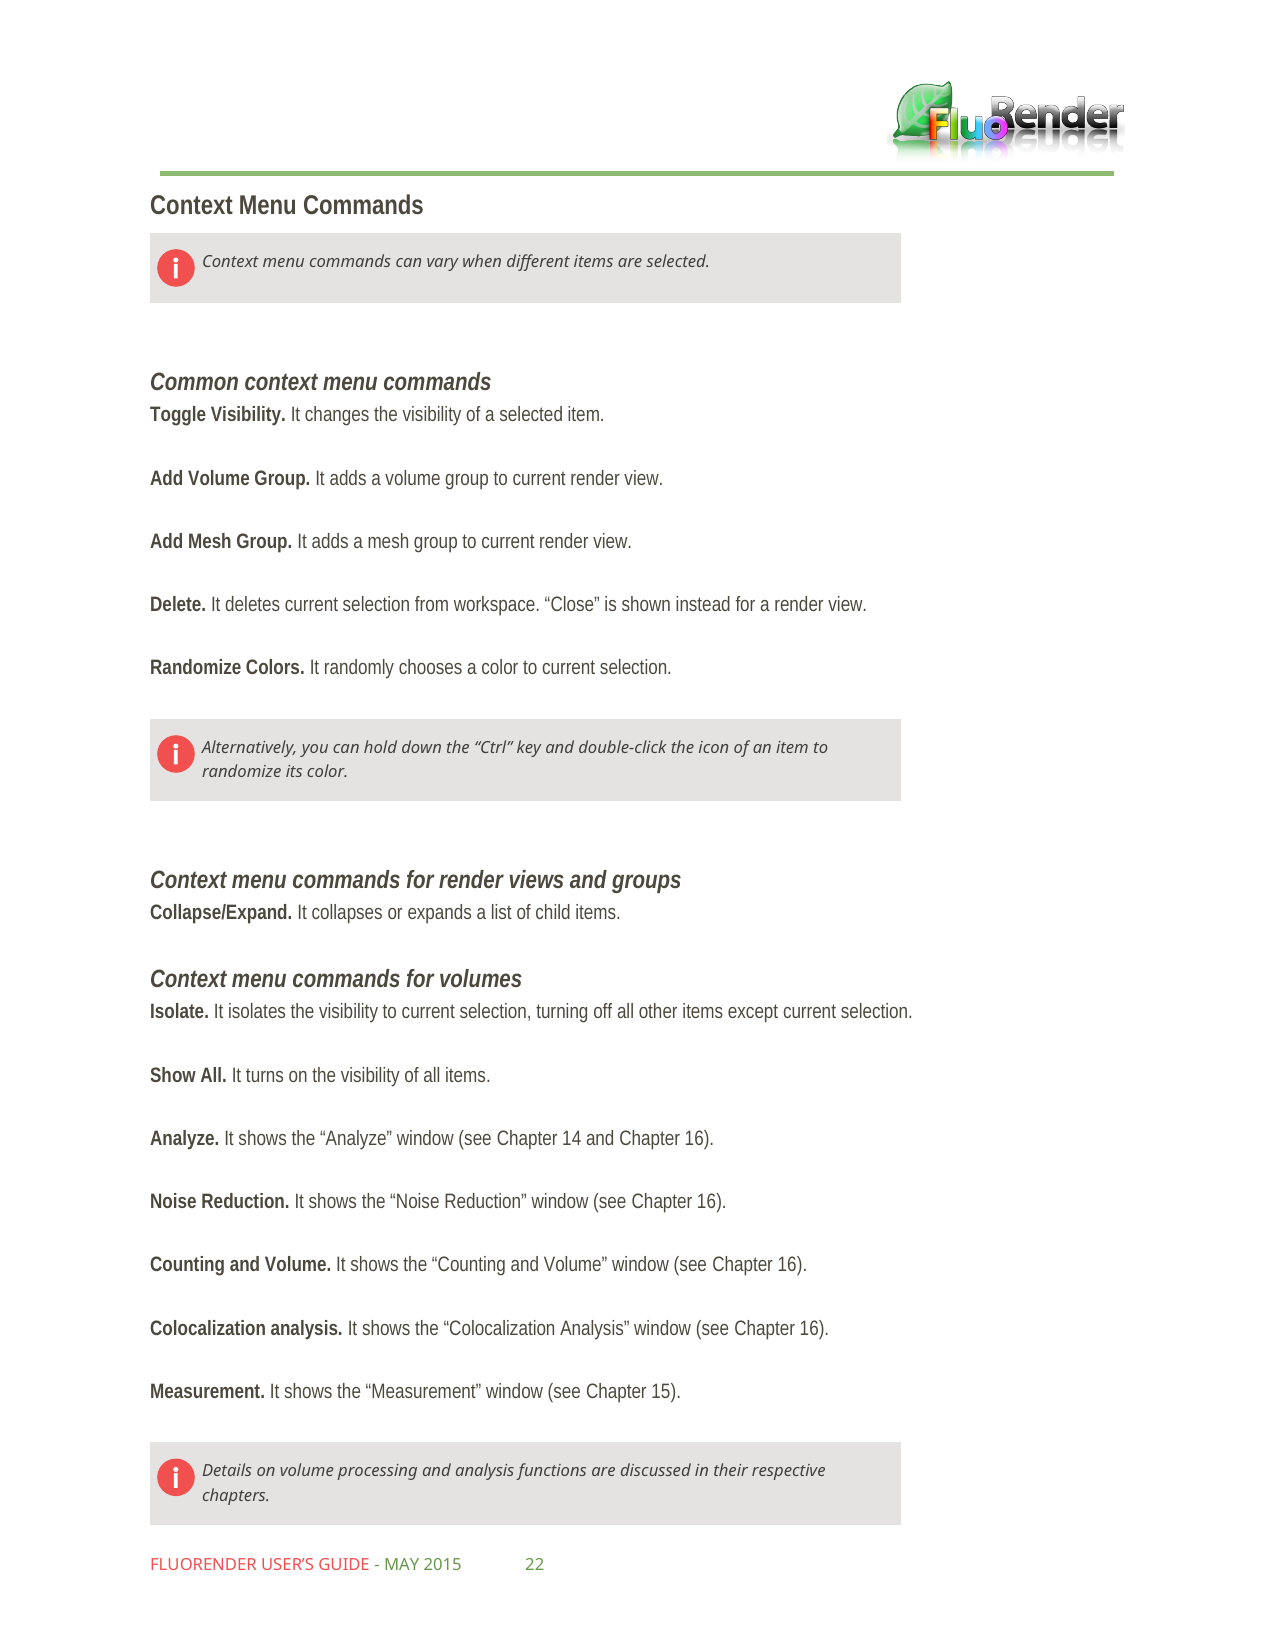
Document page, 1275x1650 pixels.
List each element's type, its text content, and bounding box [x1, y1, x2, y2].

picture [887, 75, 1125, 165]
subtitle Context menu commands for render views and groups [150, 864, 1125, 893]
table_header Context menu commands can vary when different items are selected. [202, 233, 901, 303]
text Colocalization analysis. It shows the “Colocalization Analysis” window (see Chapter 16). [150, 1315, 1125, 1339]
table_header [150, 719, 202, 801]
text Toggle Visibility. It changes the visibility of a selected item. [150, 402, 1125, 426]
table_header Details on volume processing and analysis functions are discussed in their respective chapters. [202, 1442, 901, 1525]
text Counting and Volume. It shows the “Counting and Volume” window (see Chapter 16). [150, 1252, 1125, 1276]
subtitle Context menu commands for volumes [150, 963, 1125, 992]
text Delete. It deletes current selection from workspace. “Close” is shown instead for a render view. [150, 592, 1125, 616]
table_header [150, 1442, 202, 1525]
text Analyze. It shows the “Analyze” window (see Chapter 14 and Chapter 16). [150, 1126, 1125, 1150]
text Add Volume Group. It adds a volume group to current render view. [150, 466, 1125, 489]
text Isolate. It isolates the visibility to current selection, turning off all other items except current selection. [150, 999, 1125, 1023]
text Randomize Colors. It randomly chooses a color to current selection. [150, 655, 1125, 679]
text Noise Reduction. It shows the “Noise Reduction” window (see Chapter 16). [150, 1189, 1125, 1213]
table_header Alternatively, you can hold down the “Ctrl” key and double-click the icon of an item to randomize its color. [202, 719, 901, 801]
text Add Mesh Group. It adds a mesh group to current render view. [150, 529, 1125, 553]
subtitle Context Menu Commands [150, 189, 1125, 220]
text Show All. It turns on the visibility of all items. [150, 1062, 1125, 1086]
table_header [150, 233, 202, 303]
subtitle Common context menu commands [150, 367, 1125, 395]
text Collapse/Expand. It collapses or expands a list of child items. [150, 900, 1125, 924]
text Measurement. It shows the “Measurement” window (see Chapter 15). [150, 1379, 1125, 1403]
